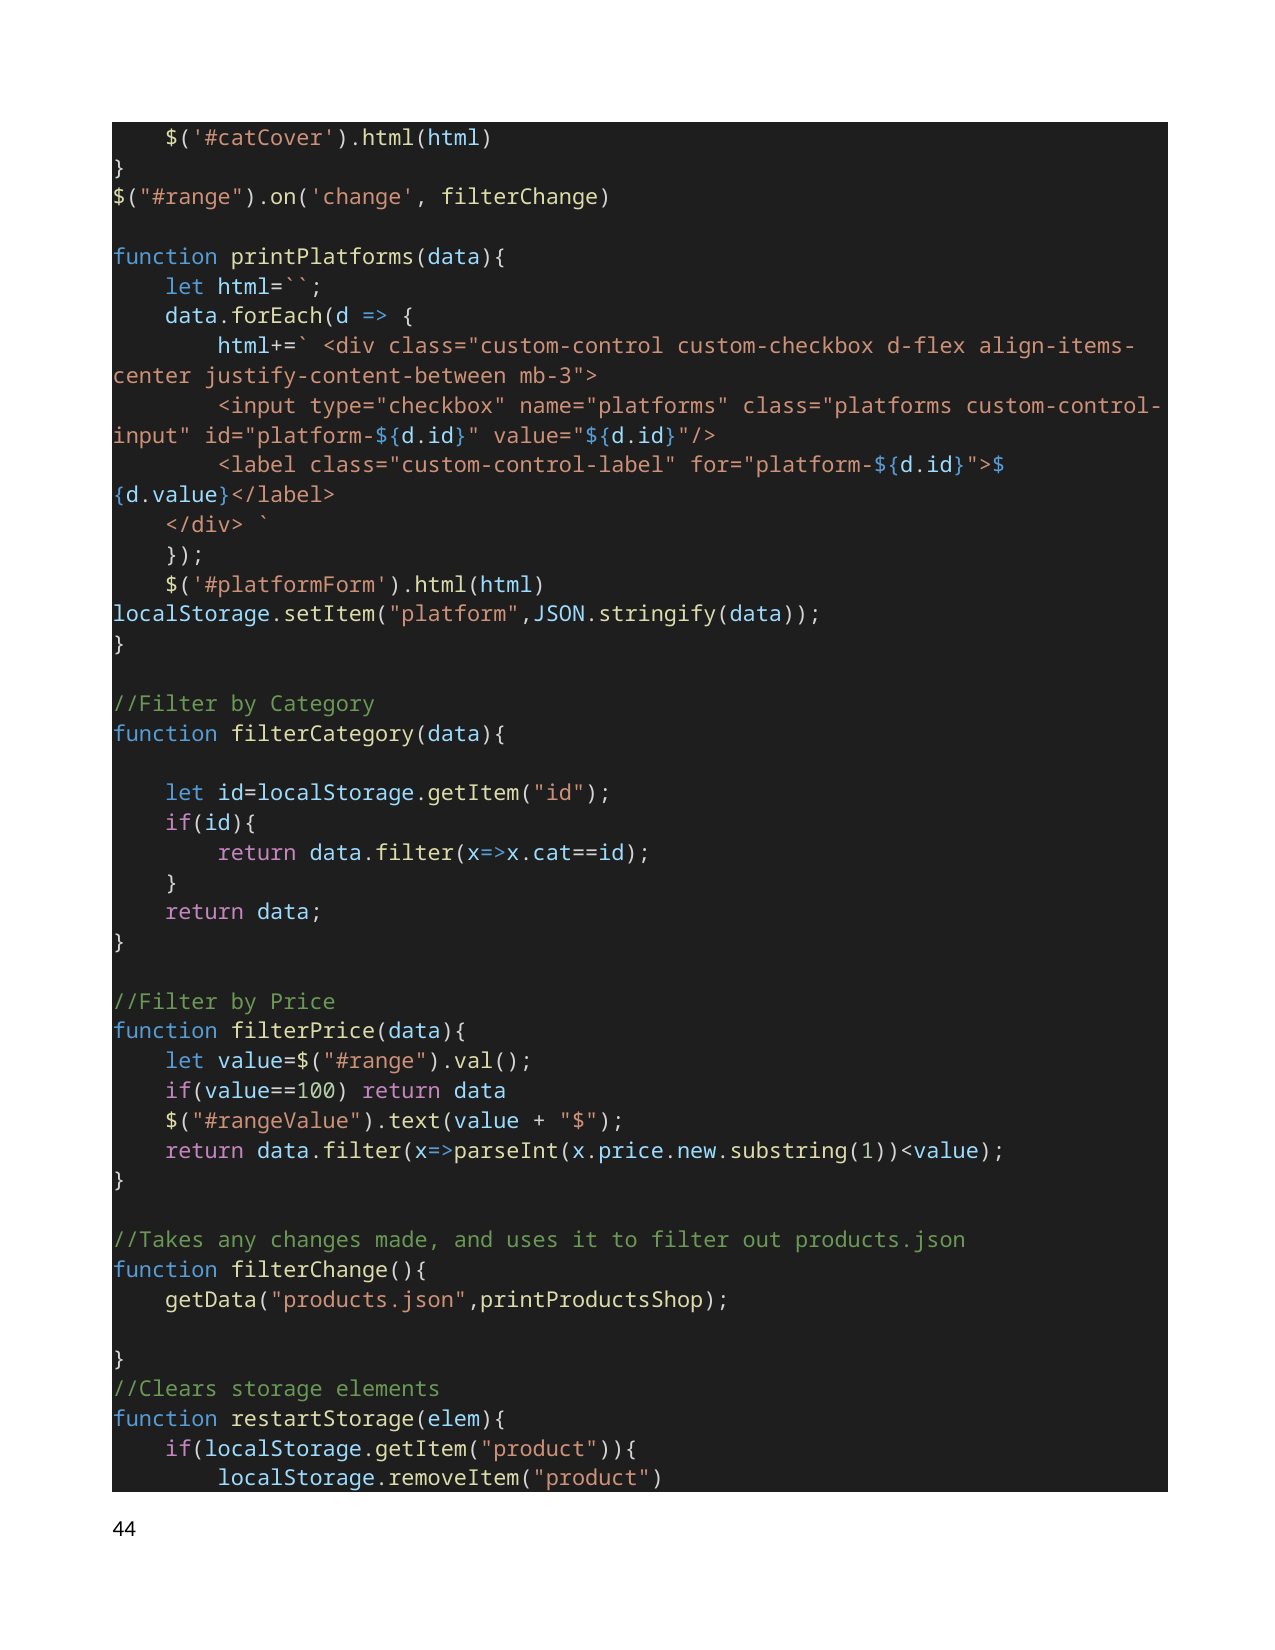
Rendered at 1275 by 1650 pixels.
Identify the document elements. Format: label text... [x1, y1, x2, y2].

text } [112, 867, 1168, 896]
text data.forEach(d => { [112, 301, 1168, 330]
text if(id){ [112, 807, 1168, 837]
text //Filter by Price [112, 986, 1168, 1016]
text function printPlatforms(data){ [112, 241, 1168, 271]
text $('#platformForm').html(html) [112, 569, 1168, 598]
text } [112, 1164, 1168, 1194]
text } [112, 1343, 1168, 1373]
text return data.filter(x=>x.cat==id); [112, 837, 1168, 867]
text }); [112, 539, 1168, 569]
text //Filter by Category [112, 688, 1168, 718]
text //Takes any changes made, and uses it to filter out products.json [112, 1224, 1168, 1254]
text <input type="checkbox" name="platforms" class="platforms custom-control-input" id="platform-${d.id}" value="${d.id}"/> [112, 390, 1168, 449]
text if(value==100) return data [112, 1075, 1168, 1105]
text function filterCategory(data){ [112, 718, 1168, 747]
text <label class="custom-control-label" for="platform-${d.id}">${d.value}</label> [112, 449, 1168, 509]
text let value=$("#range").val(); [112, 1045, 1168, 1075]
text let id=localStorage.getItem("id"); [112, 777, 1168, 807]
text getData("products.json",printProductsShop); [112, 1284, 1168, 1313]
text function restartStorage(elem){ [112, 1403, 1168, 1433]
text } [112, 926, 1168, 956]
text $('#catCover').html(html) [112, 122, 1168, 152]
text } [112, 628, 1168, 658]
text return data; [112, 896, 1168, 926]
text } [112, 152, 1168, 181]
text html+=` <div class="custom-control custom-checkbox d-flex align-items-center justify-content-between mb-3"> [112, 330, 1168, 390]
text //Clears storage elements [112, 1373, 1168, 1403]
text let html=``; [112, 271, 1168, 301]
text </div> ` [112, 509, 1168, 539]
text localStorage.setItem("platform",JSON.stringify(data)); [112, 598, 1168, 628]
text if(localStorage.getItem("product")){ [112, 1433, 1168, 1462]
text localStorage.removeItem("product") [112, 1462, 1168, 1492]
text function filterPrice(data){ [112, 1016, 1168, 1045]
text return data.filter(x=>parseInt(x.price.new.substring(1))<value); [112, 1135, 1168, 1164]
text $("#range").on('change', filterChange) [112, 181, 1168, 211]
text $("#rangeValue").text(value + "$"); [112, 1105, 1168, 1135]
text function filterChange(){ [112, 1254, 1168, 1284]
